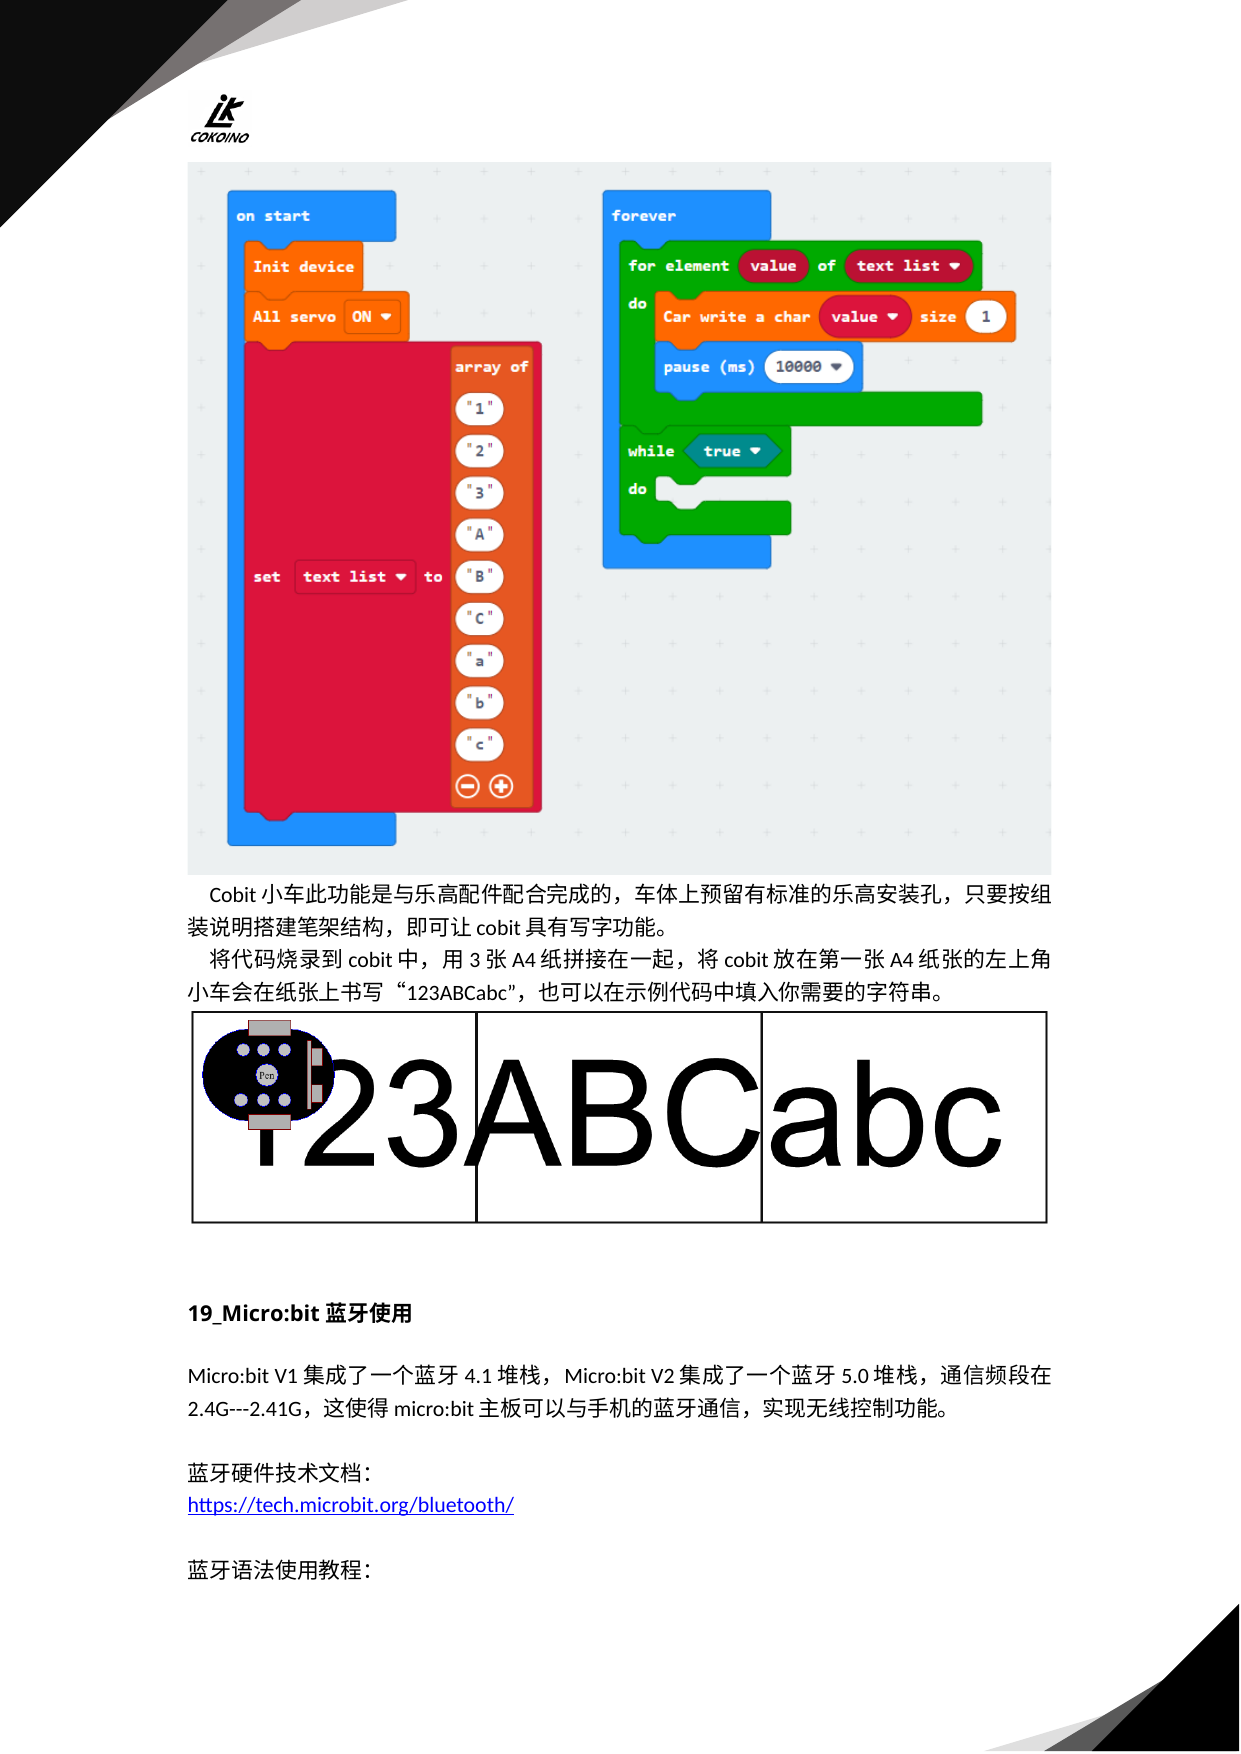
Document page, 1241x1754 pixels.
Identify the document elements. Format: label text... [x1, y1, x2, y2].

picture [187, 90, 252, 147]
text Cobit小车此功能是与乐高配件配合完成的，车体上预留有标准的乐高安装孔，只要按组装说明搭建笔架结构，即可让cobit具有写字功能。 [187, 877, 1053, 942]
text 蓝牙语法使用教程： [187, 1553, 1053, 1585]
text Micro:bit V1集成了一个蓝牙4.1堆栈，Micro:bit V2集成了一个蓝牙5.0堆栈，通信频段在2.4G---2.41G，这使得micro:bit主板可以与手机的蓝牙通信，实现无线控制功能。 [187, 1358, 1053, 1423]
picture [187, 1007, 1052, 1228]
text 蓝牙硬件技术文档： [187, 1455, 1053, 1488]
subtitle 19_Micro:bit 蓝牙使用 [187, 1296, 1053, 1329]
text https://tech.microbit.org/bluetooth/ [187, 1488, 1053, 1520]
picture [187, 162, 1052, 875]
text 将代码烧录到cobit中，用3张A4纸拼接在一起，将cobit放在第一张A4纸张的左上角，小车会在纸张上书写“123ABCabc”，也可以在示例代码中填入你需要的字符串。 [187, 942, 1053, 1007]
